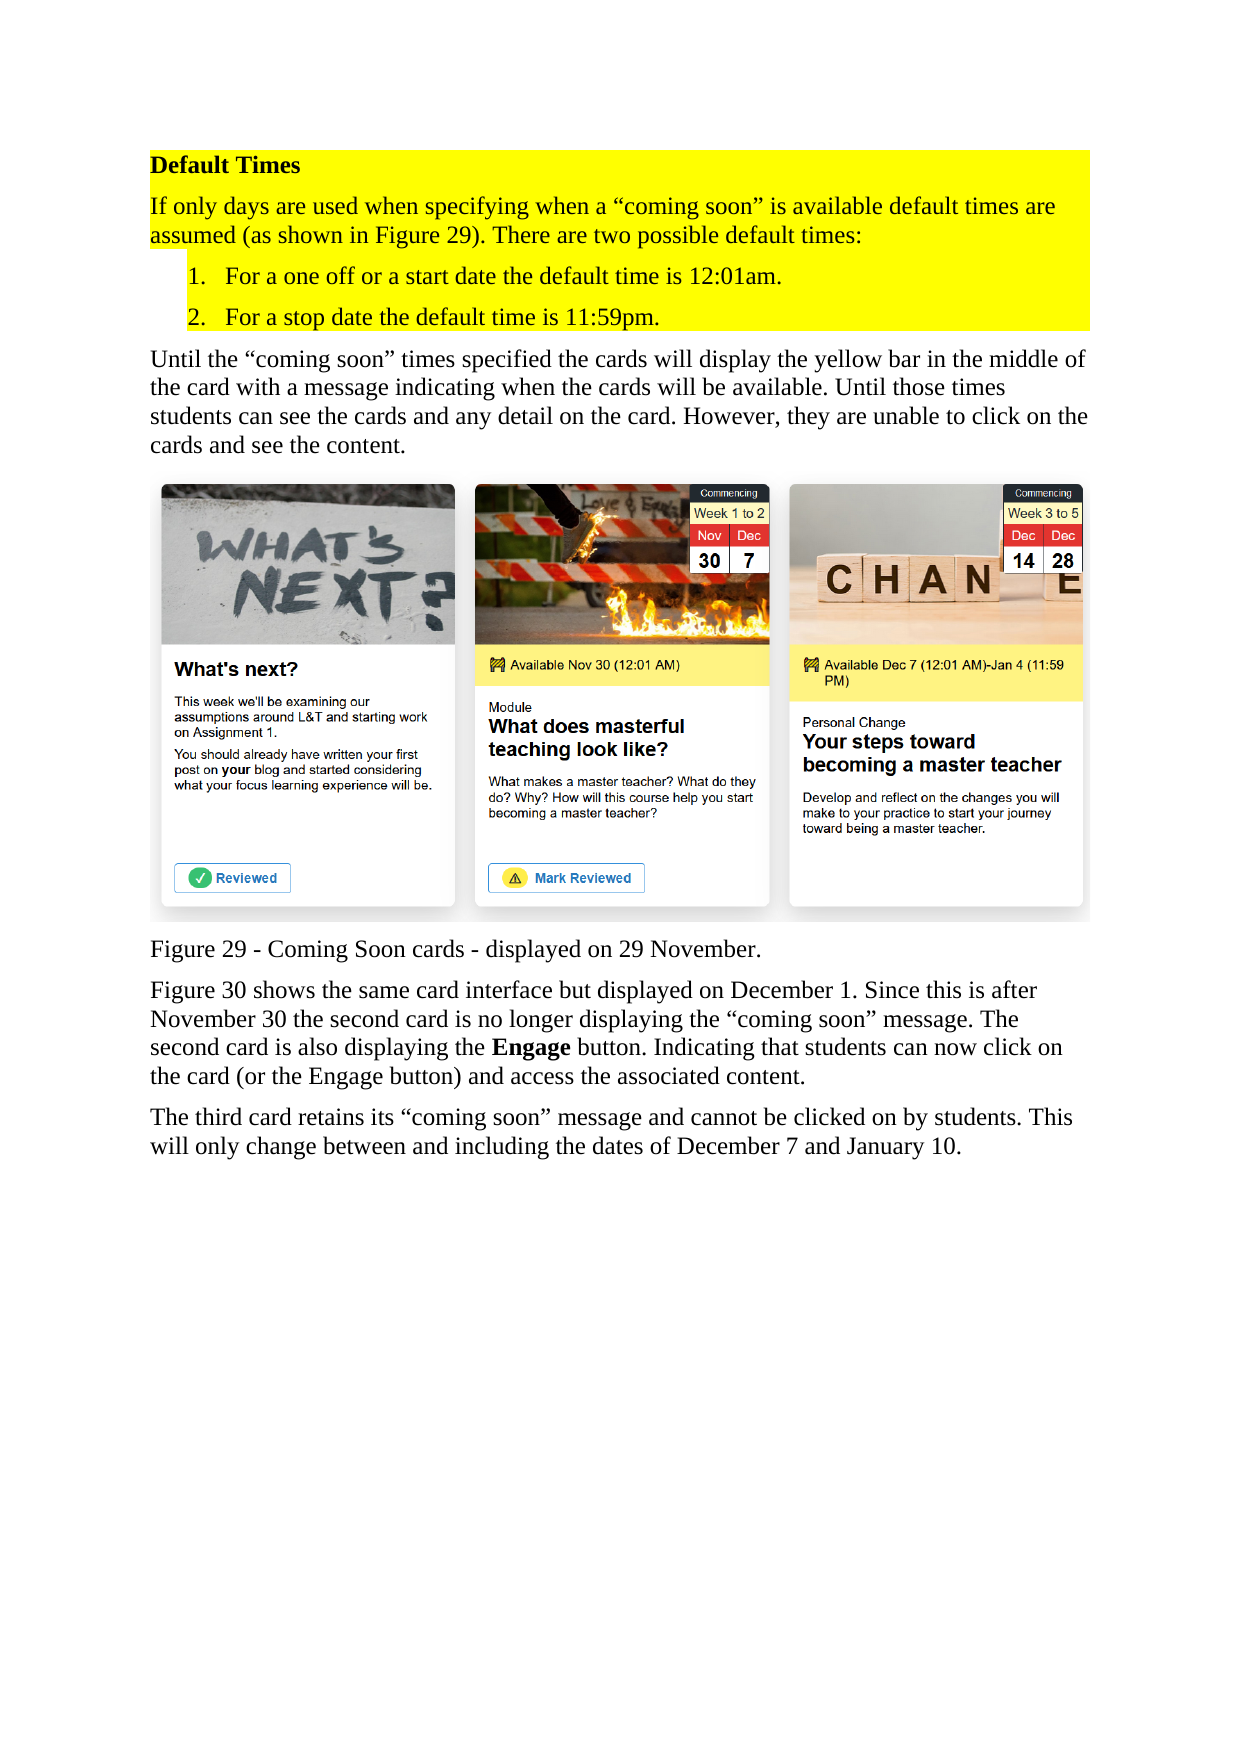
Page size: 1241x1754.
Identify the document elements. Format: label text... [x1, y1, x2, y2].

text If only days are used when specifying when a “coming soon” is available default times are assumed (as shown in Figure 29). There are two possible default times: [150, 191, 1090, 249]
text Figure 30 shows the same card interface but displayed on December 1. Since this is after November 30 the second card is no longer displaying the “coming soon” message. The second card is also displaying the Engage button. Indicating that students can now click on the card (or the Engage button) and access the associated content. [150, 975, 1090, 1090]
text Until the “coming soon” times specified the cards will display the yellow bar in the middle of the card with a message indicating when the cards will be available. Until those times students can see the cards and any detail on the card. However, they are unable to click on the cards and see the content. [150, 344, 1090, 459]
text Figure 29 - Coming Soon cards - displayed on 29 November. [150, 934, 1090, 962]
list For a stop date the default time is 11:59pm. [187, 302, 1090, 331]
text The third card retains its “coming soon” message and cannot be clicked on by students. This will only change between and including the dates of December 7 and January 10. [150, 1102, 1090, 1160]
text Default Times [150, 150, 1090, 179]
list For a one off or a start date the default time is 12:01am. [187, 261, 1090, 290]
picture [150, 471, 1091, 922]
